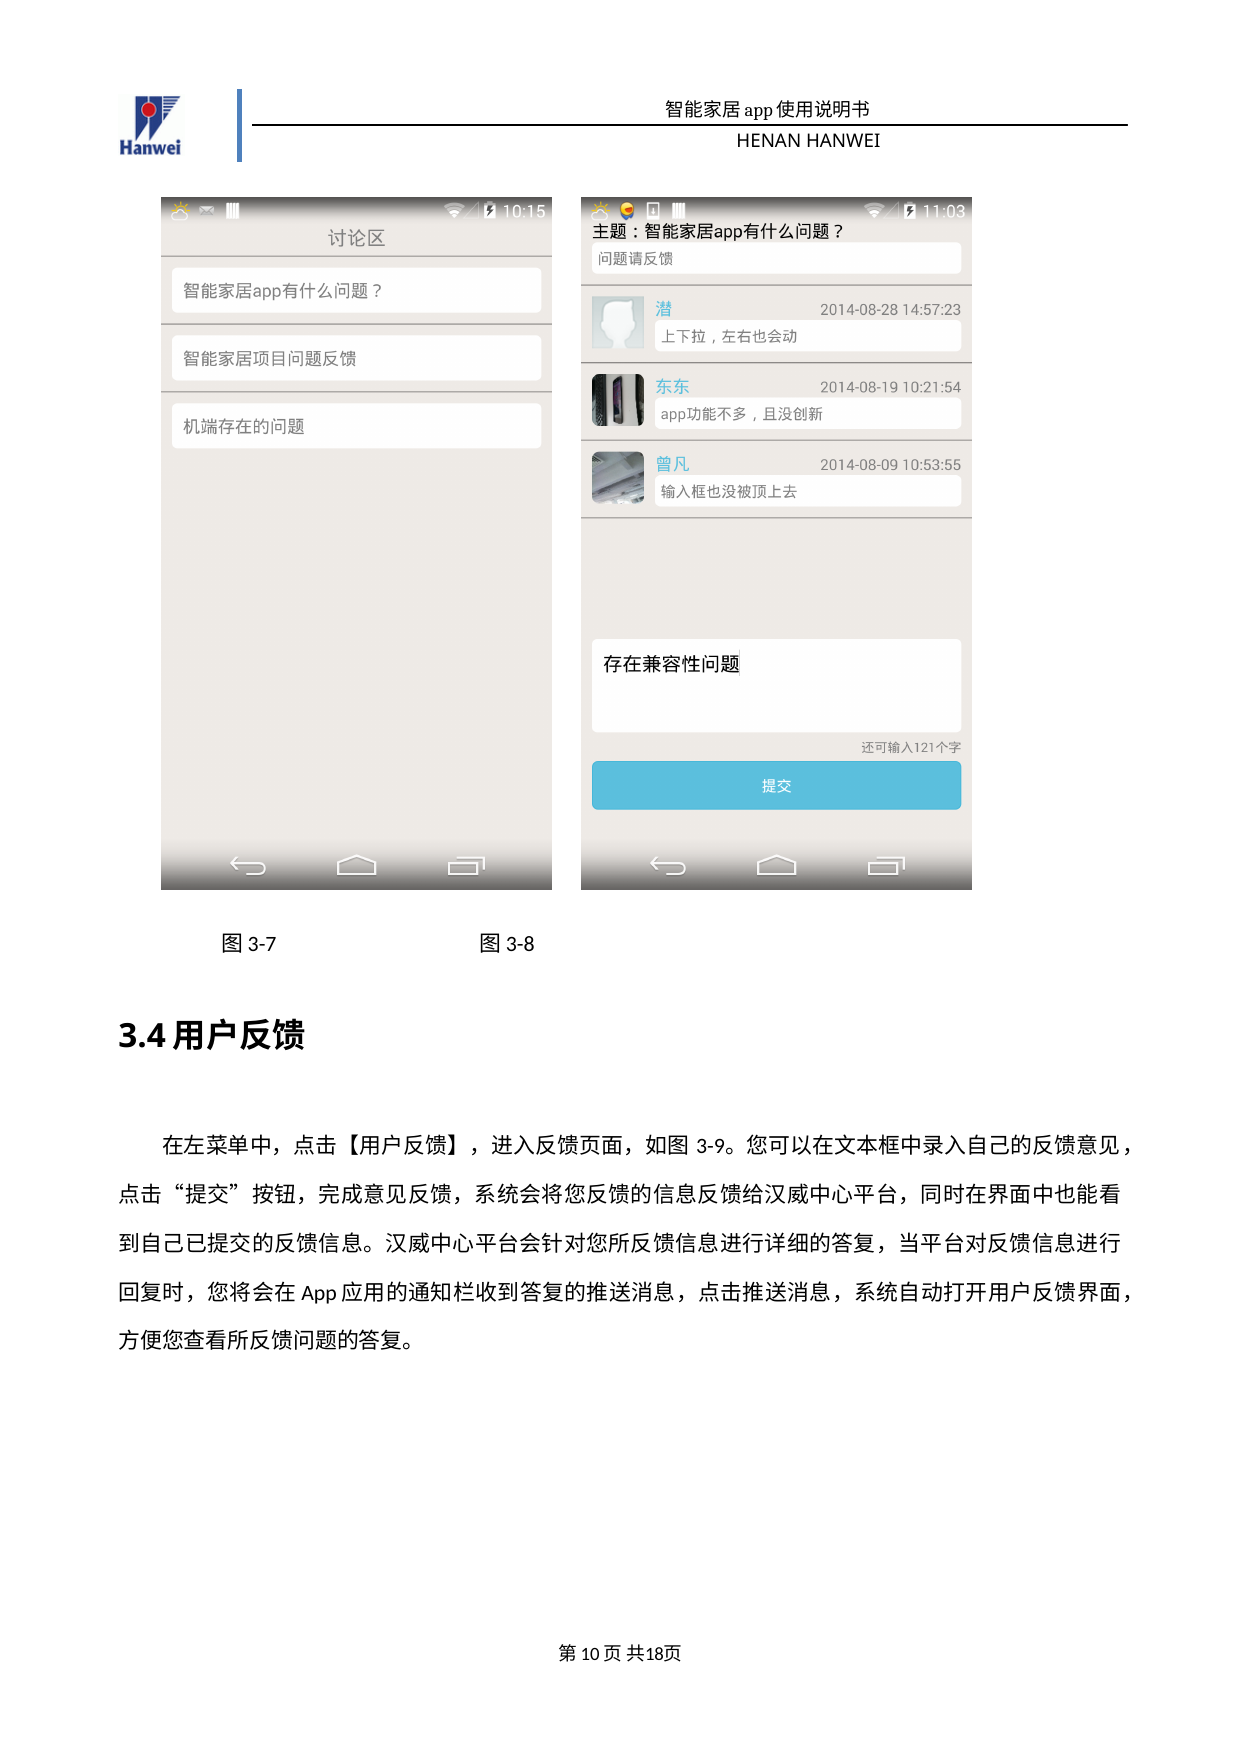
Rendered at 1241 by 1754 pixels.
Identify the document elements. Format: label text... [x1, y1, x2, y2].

subtitle 3.4用户反馈 [118, 1001, 1122, 1066]
text 在左菜单中，点击【用户反馈】，进入反馈页面，如图3-9。您可以在文本框中录入自己的反馈意见，点击“提交”按钮，完成意见反馈，系统会将您反馈的信息反馈给汉威中心平台，同时在界面中也能看到自己已提交的反馈信息。汉威中心平台会针对您所反馈信息进行详细的答复，当平台对反馈信息进行回复时，您将会在App应用的通知栏收到答复的推送消息，点击推送消息，系统自动打开用户反馈界面，方便您查看所反馈问题的答复。 [118, 1128, 1122, 1355]
text 图3-7 图3-8 [118, 926, 1122, 958]
picture [118, 94, 185, 156]
picture [161, 197, 552, 890]
picture [581, 197, 972, 890]
